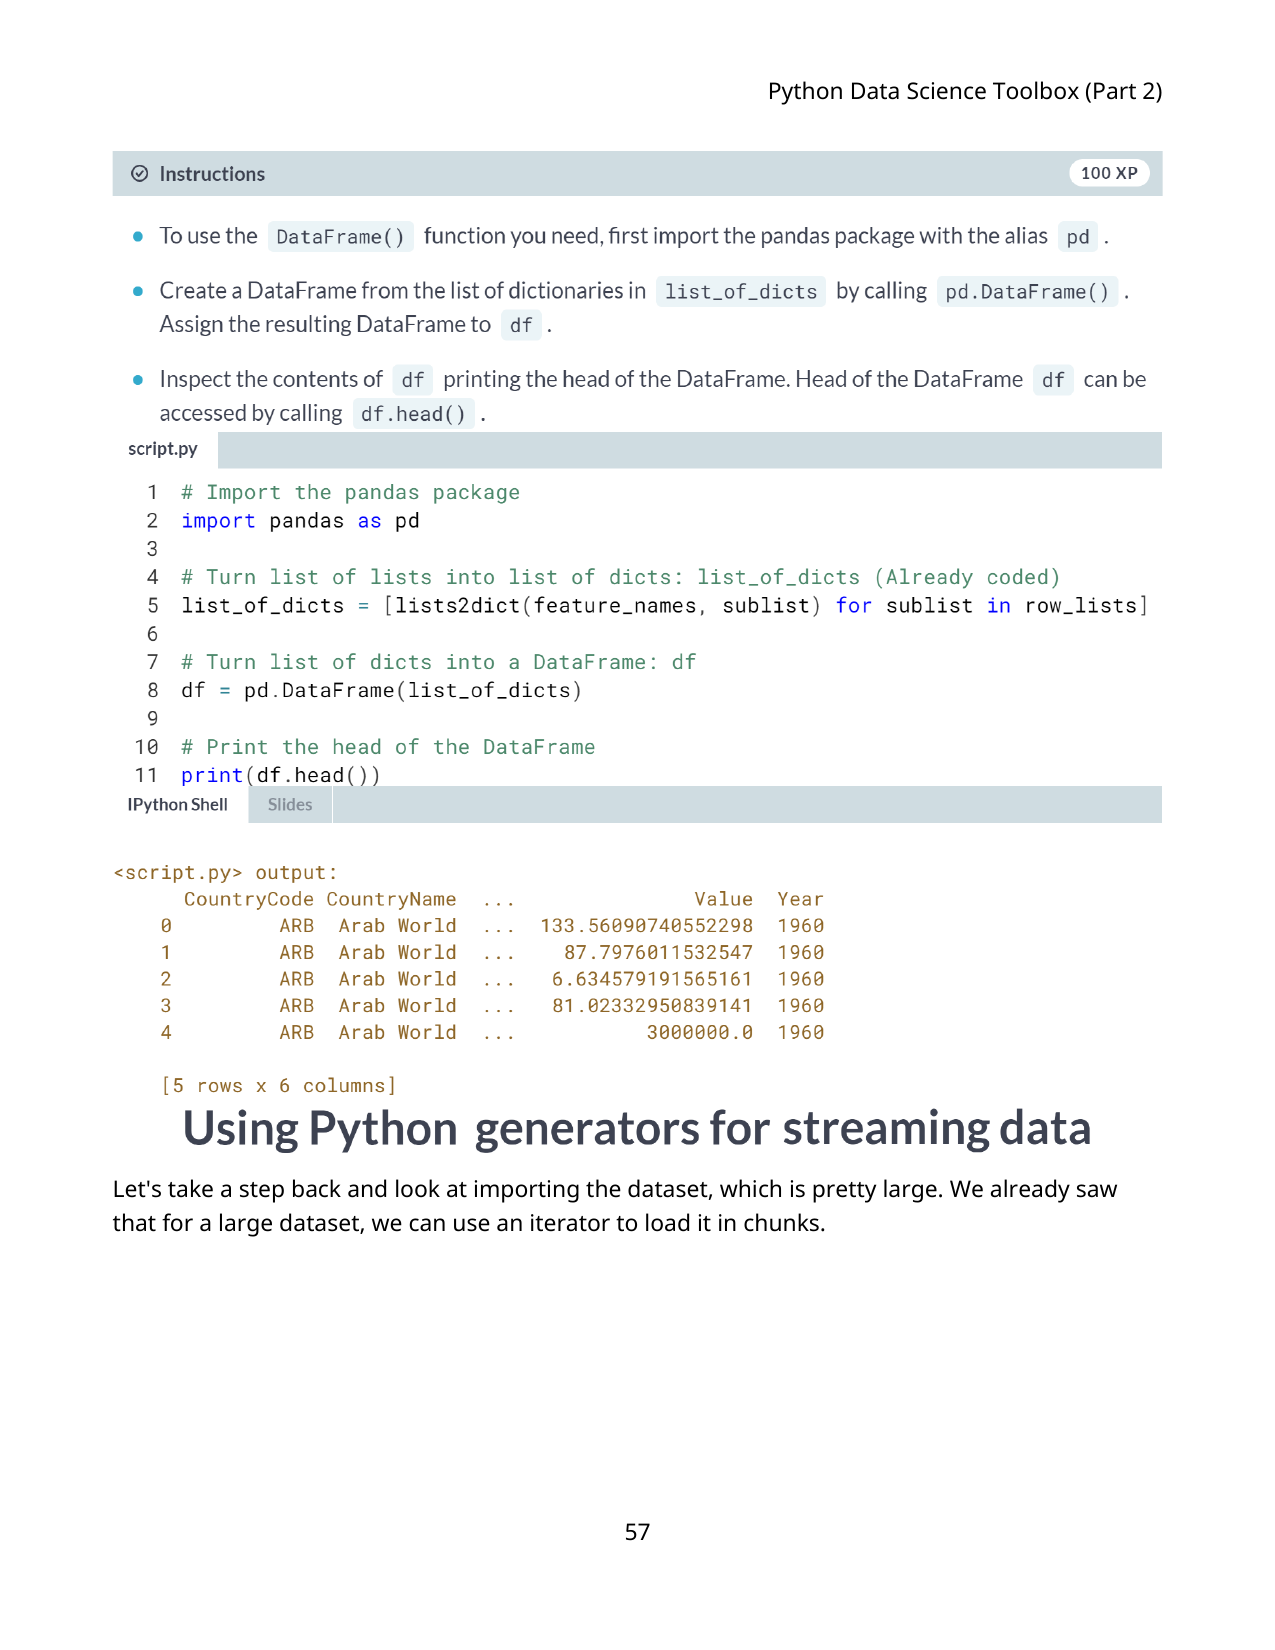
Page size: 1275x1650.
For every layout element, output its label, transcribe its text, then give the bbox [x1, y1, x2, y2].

picture [112, 150, 1163, 1155]
text Let's take a step back and look at importing the dataset, which is pretty large. We already saw that for a large dataset, we can use an iterator to load it in chunks. [112, 1173, 1162, 1238]
